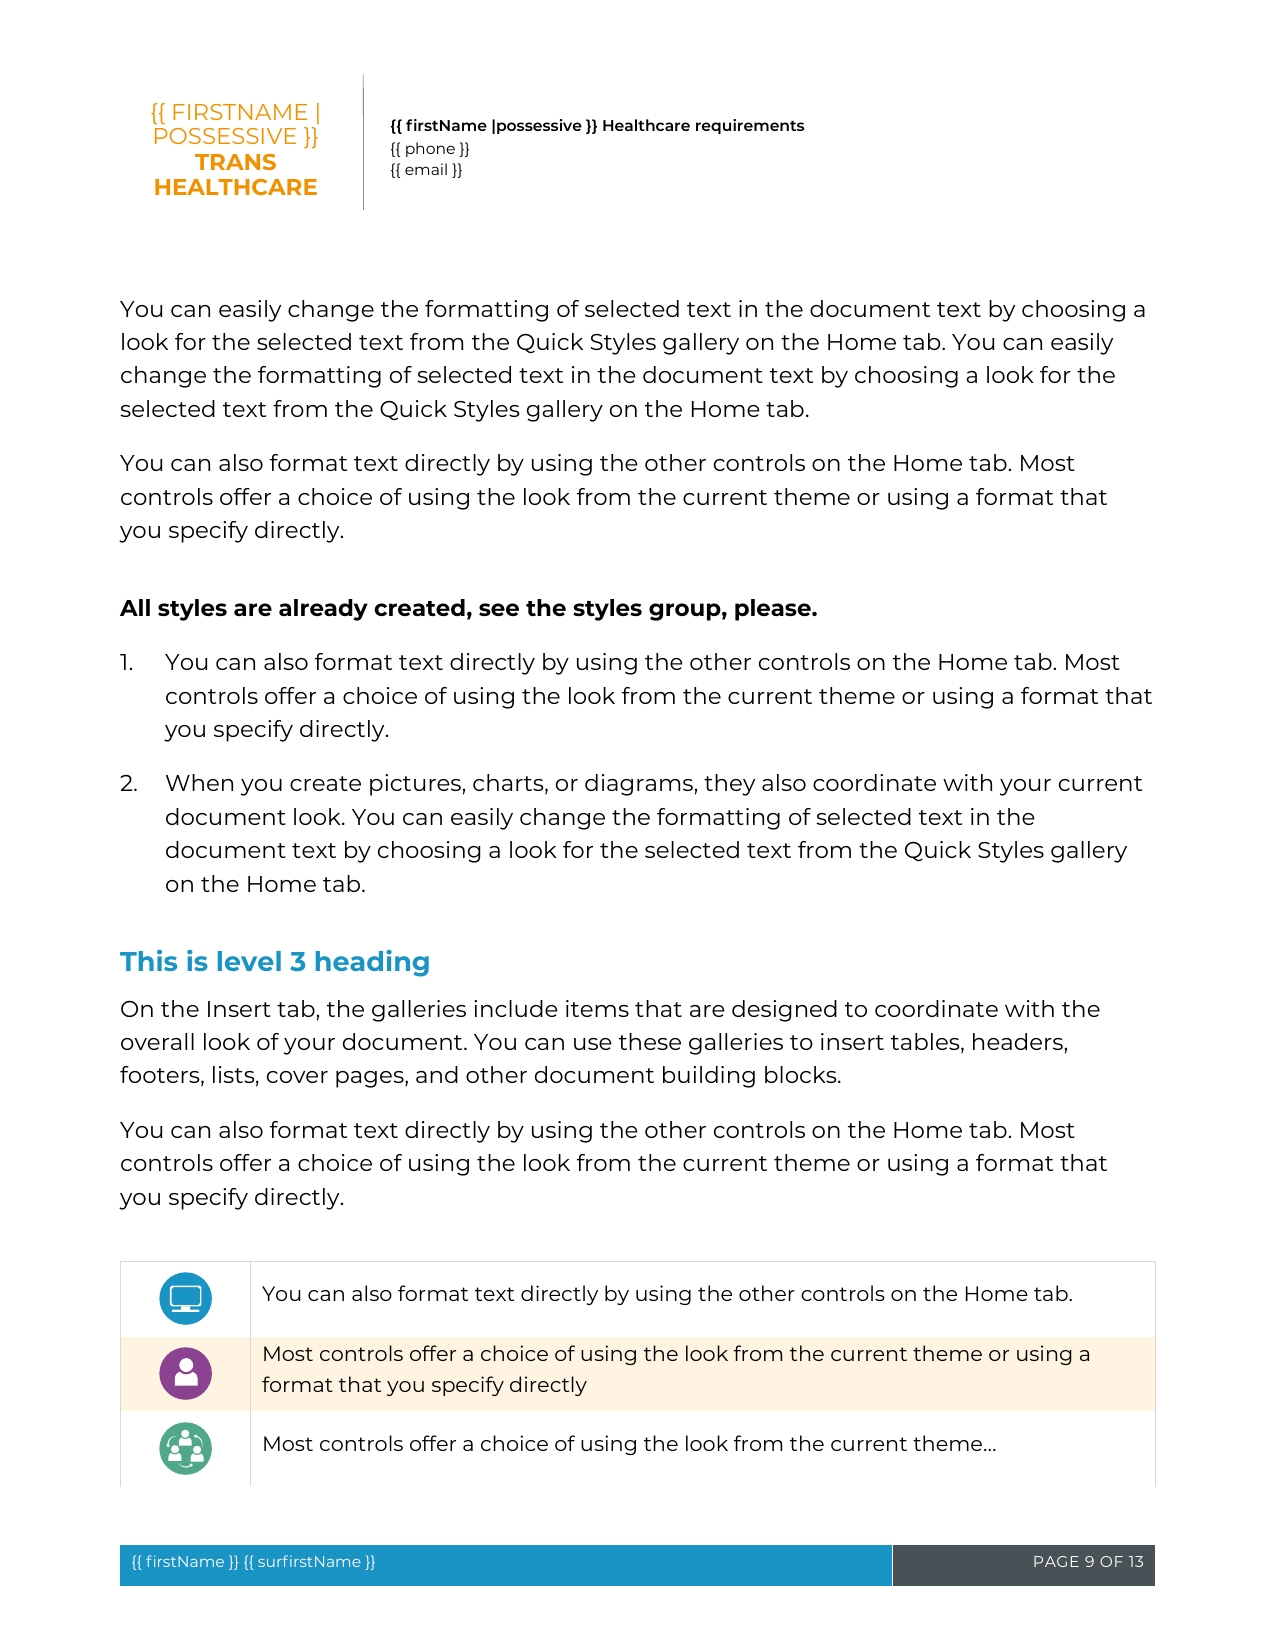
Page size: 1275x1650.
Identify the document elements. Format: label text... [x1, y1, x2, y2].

text You can also format text directly by using the other controls on the Home tab. Most controls offer a choice of using the look from the current theme or using a format that you specify directly. [120, 1116, 1155, 1211]
text All styles are already created, see the styles group, please. [120, 594, 1155, 622]
table_header [121, 1262, 250, 1336]
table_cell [251, 1337, 1155, 1411]
list You can also format text directly by using the other controls on the Home tab. Most controls offer a choice of using the look from the current theme or using a format that you specify directly. [120, 648, 1155, 743]
table_cell [121, 1337, 250, 1411]
table_cell Most controls offer a choice of using the look from the current theme… [251, 1412, 1155, 1486]
text You can also format text directly by using the other controls on the Home tab. Most controls offer a choice of using the look from the current theme or using a format that you specify directly. [120, 449, 1155, 544]
list When you create pictures, charts, or diagrams, they also coordinate with your current document look. You can easily change the formatting of selected text in the document text by choosing a look for the selected text from the Quick Styles gallery on the Home tab. [120, 770, 1155, 898]
text On the Insert tab, the galleries include items that are designed to coordinate with the overall look of your document. You can use these galleries to insert tables, headers, footers, lists, cover pages, and other document building blocks. [120, 995, 1155, 1089]
text You can easily change the formatting of selected text in the document text by choosing a look for the selected text from the Quick Styles gallery on the Home tab. You can easily change the formatting of selected text in the document text by choosing a look for the selected text from the Quick Styles gallery on the Home tab. [120, 295, 1155, 423]
table_header You can also format text directly by using the other controls on the Home tab. [251, 1262, 1155, 1336]
table_cell [121, 1412, 250, 1486]
subtitle This is level 3 heading [120, 945, 1155, 978]
